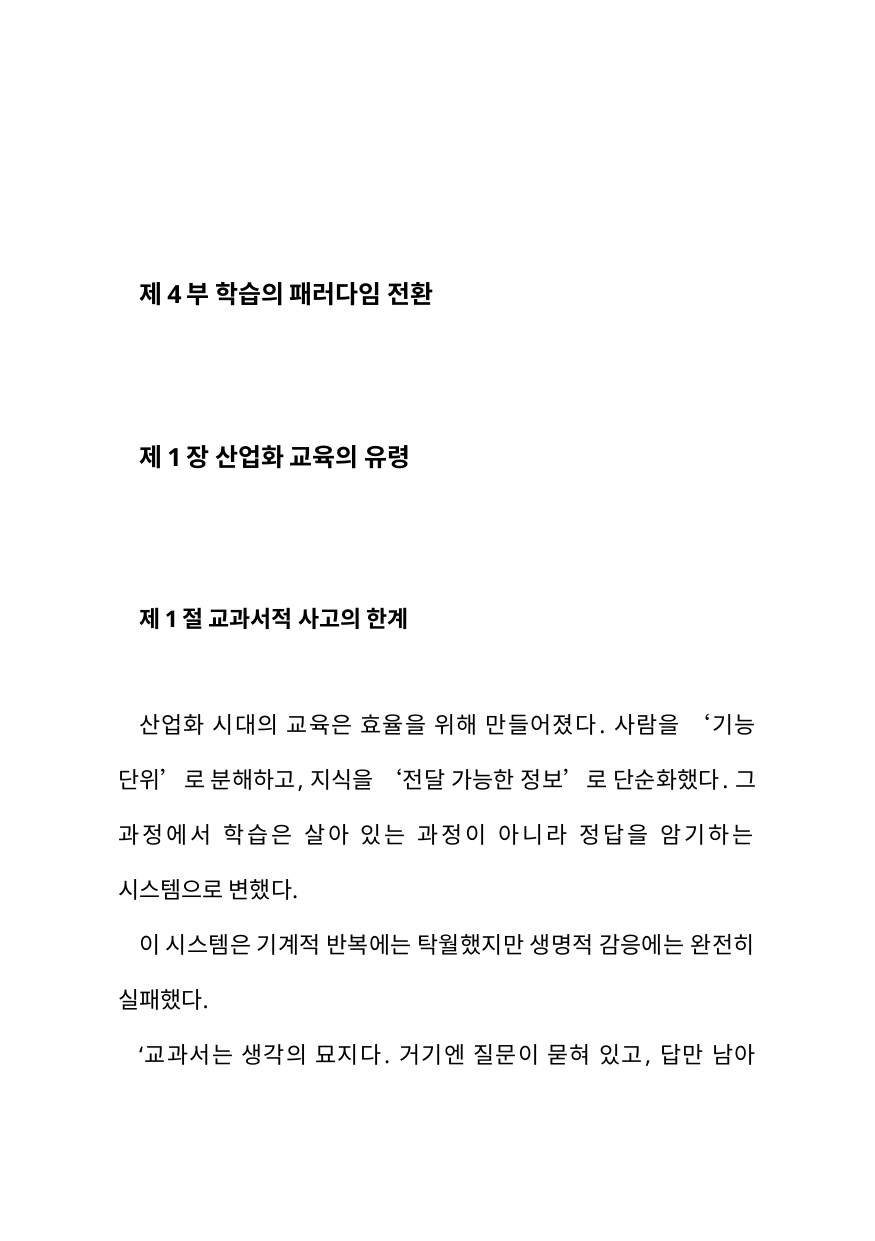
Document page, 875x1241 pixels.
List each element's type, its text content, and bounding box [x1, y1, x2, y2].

text 제1장 산업화 교육의 유령 [110, 436, 764, 474]
text 이 시스템은 기계적 반복에는 탁월했지만 생명적 감응에는 완전히 실패했다. [110, 925, 764, 1015]
text 제4부 학습의 패러다임 전환 [110, 273, 764, 311]
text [110, 1034, 764, 1072]
text 제1절 교과서적 사고의 한계 [110, 599, 764, 634]
text 산업화 시대의 교육은 효율을 위해 만들어졌다. 사람을 ‘기능 단위’로 분해하고, 지식을 ‘전달 가능한 정보’로 단순화했다. 그 과정에서 학습은 살아 있는 과정이 아니라 정답을 암기하는 시스템으로 변했다. [110, 705, 764, 905]
